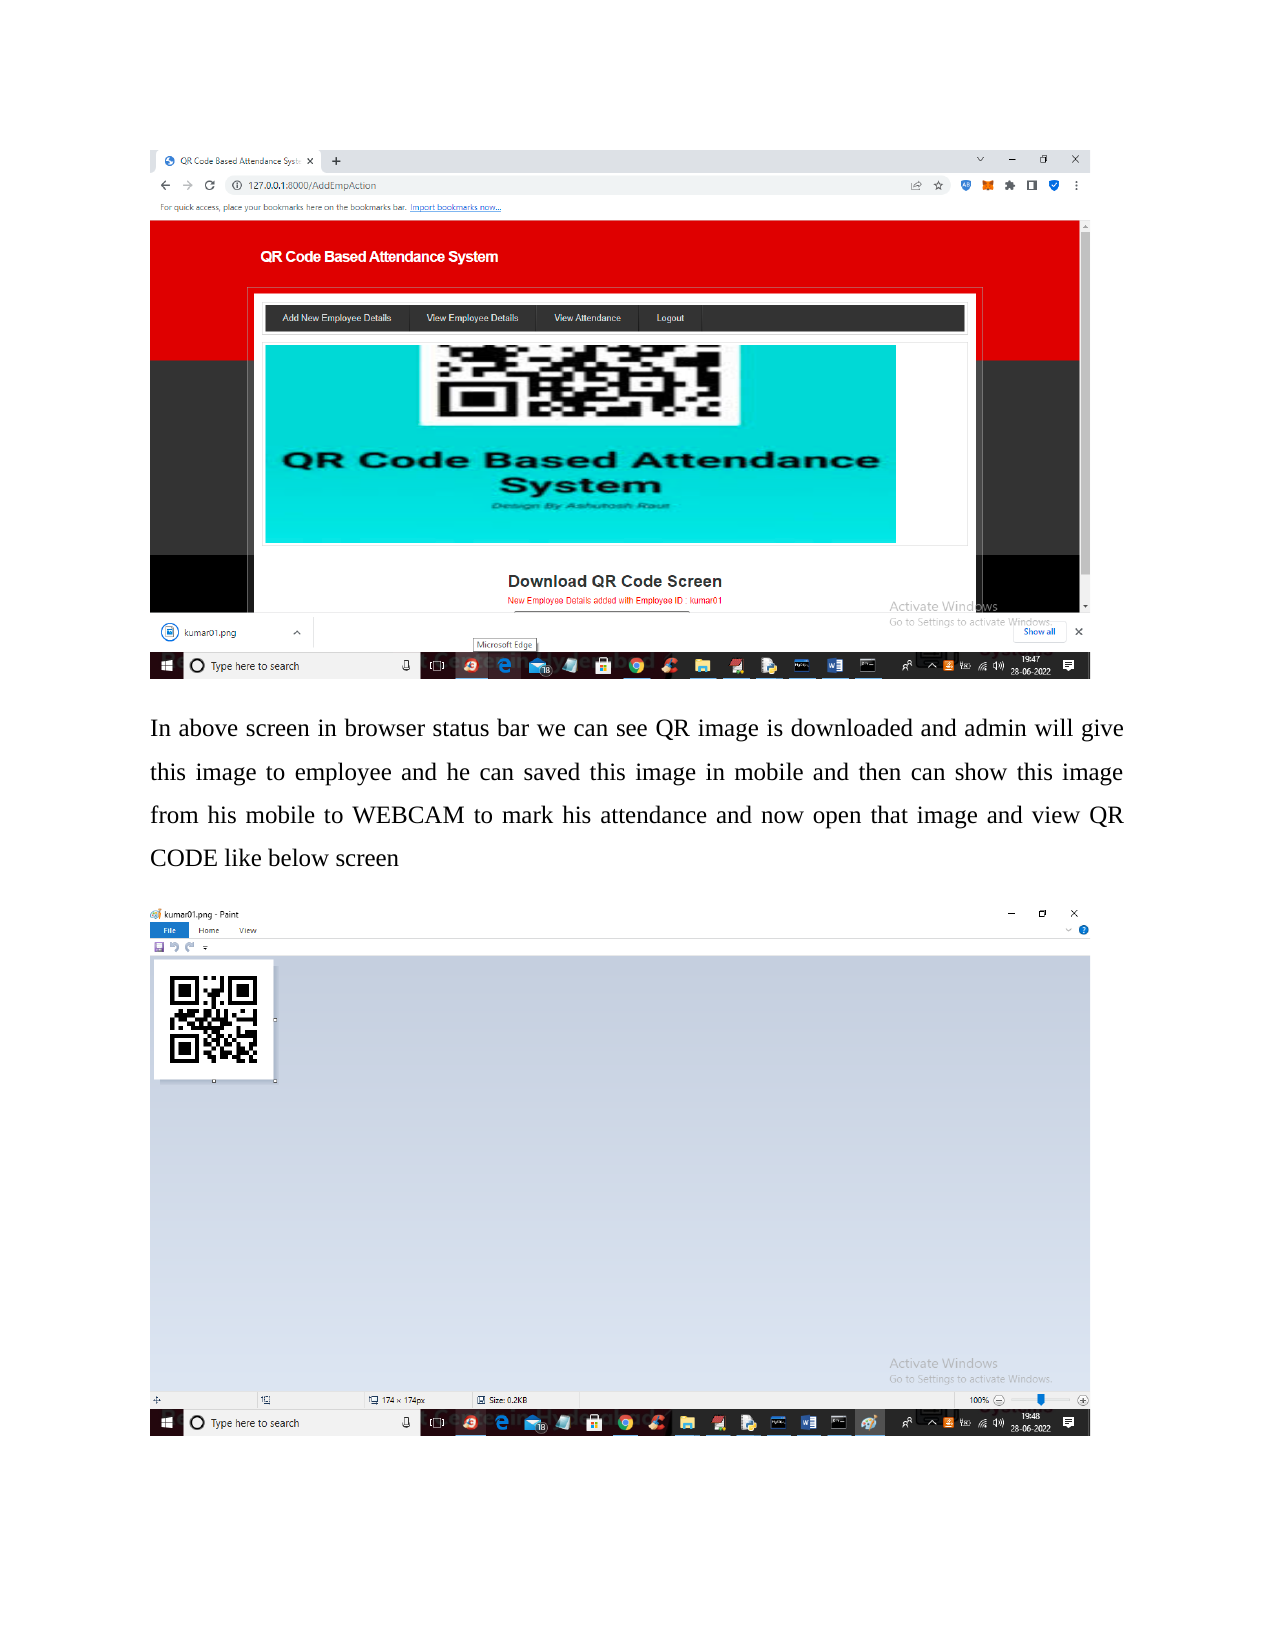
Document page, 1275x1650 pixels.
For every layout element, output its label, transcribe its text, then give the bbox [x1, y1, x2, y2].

picture [150, 906, 1091, 1436]
text In above screen in browser status bar we can see QR image is downloaded and admin will give this image to employee and he can saved this image in mobile and then can show this image from his mobile to WEBCAM to mark his attendance and now open that image and view QR CODE like below screen [150, 713, 1125, 872]
picture [150, 150, 1091, 679]
